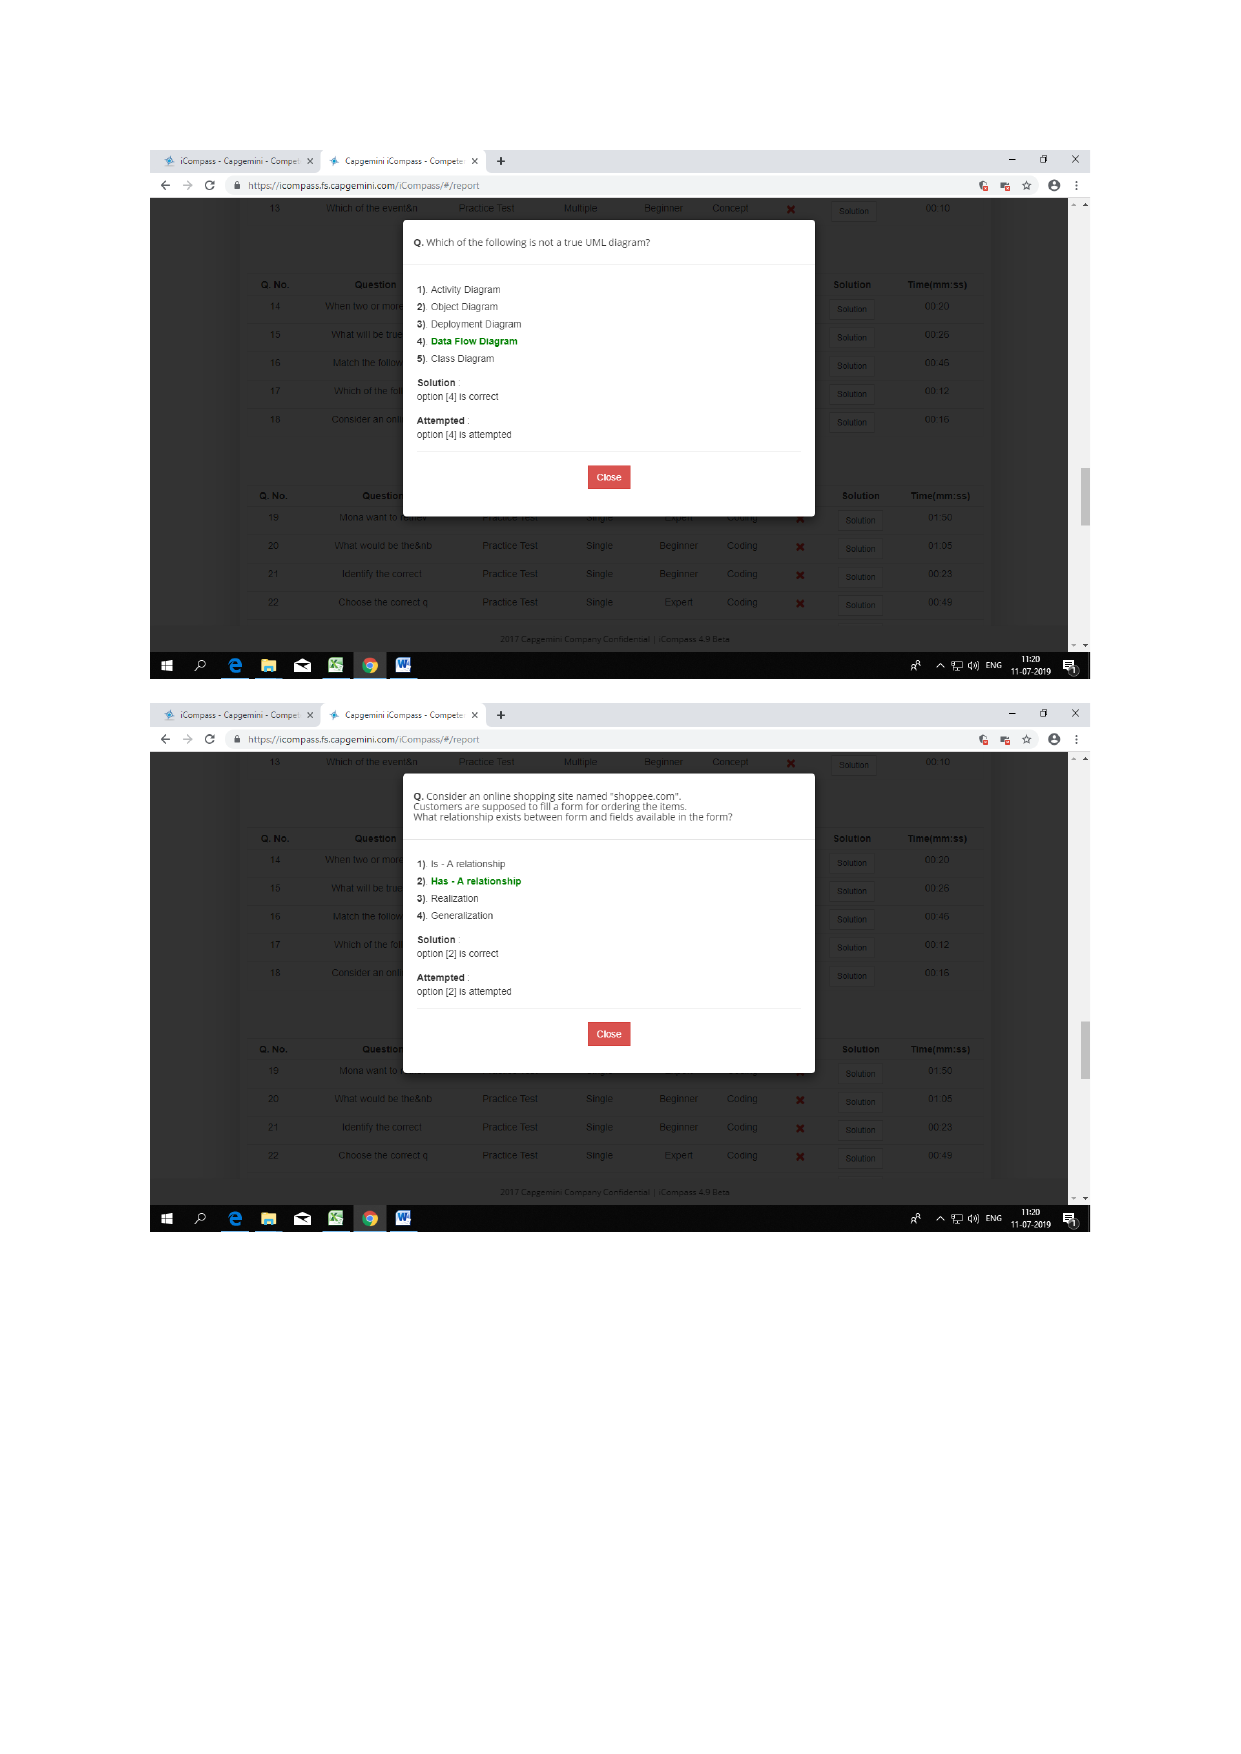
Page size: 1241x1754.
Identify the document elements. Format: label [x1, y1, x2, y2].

picture [150, 703, 1091, 1232]
picture [150, 150, 1091, 679]
